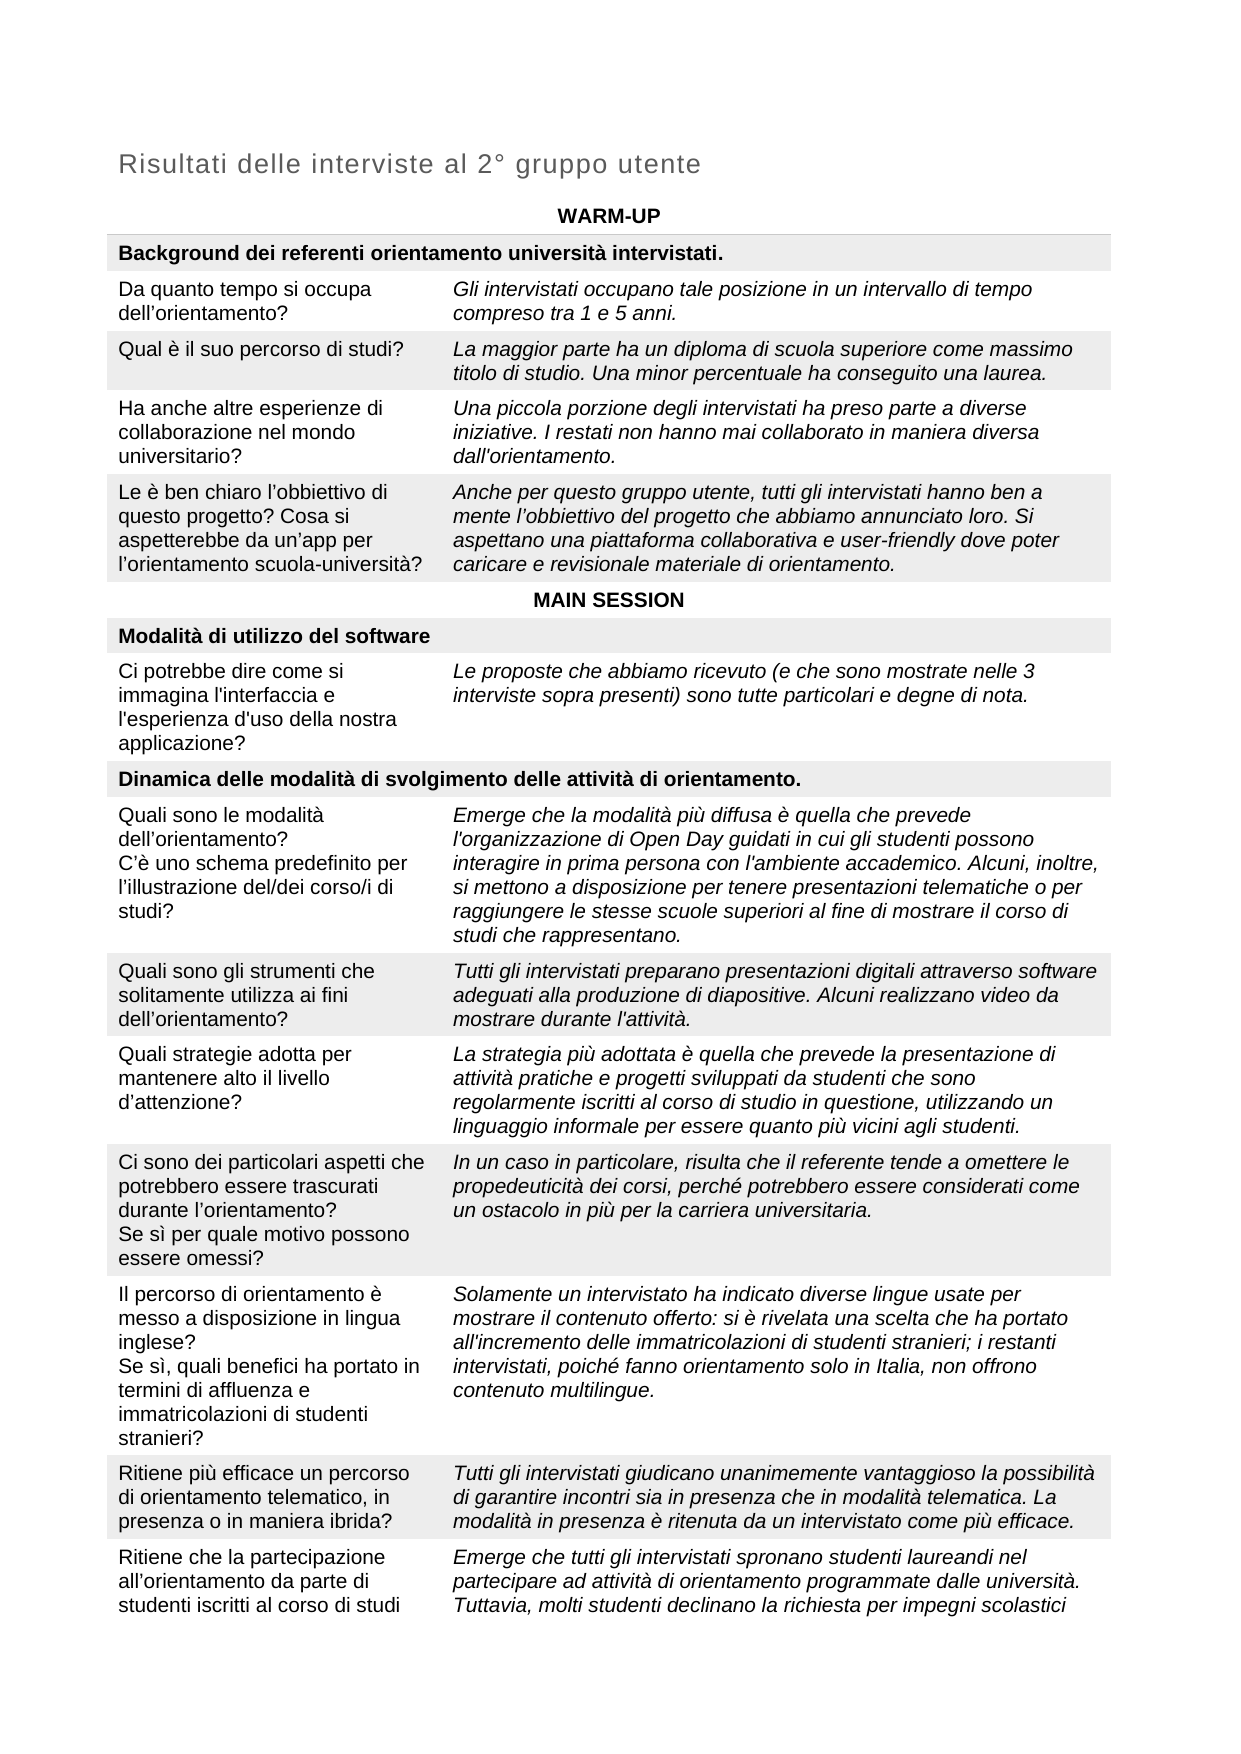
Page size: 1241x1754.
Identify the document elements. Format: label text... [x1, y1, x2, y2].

table_cell Background dei referenti orientamento università intervistati. [107, 235, 1111, 271]
table_header WARM-UP [107, 198, 1111, 234]
table_cell Una piccola porzione degli intervistati ha preso parte a diverse iniziative. I restati non hanno mai collaborato in maniera diversa dall'orientamento. [442, 390, 1111, 474]
table_cell La maggior parte ha un diploma di scuola superiore come massimo titolo di studio. Una minor percentuale ha conseguito una laurea. [442, 331, 1111, 390]
table_cell Solamente un intervistato ha indicato diverse lingue usate per mostrare il contenuto offerto: si è rivelata una scelta che ha portato all'incremento delle immatricolazioni di studenti stranieri; i restanti intervistati, poiché fanno orientamento solo in Italia, non offrono contenuto multilingue. [442, 1276, 1111, 1455]
table_cell Emerge che la modalità più diffusa è quella che prevede l'organizzazione di Open Day guidati in cui gli studenti possono interagire in prima persona con l'ambiente accademico. Alcuni, inoltre, si mettono a disposizione per tenere presentazioni telematiche o per raggiungere le stesse scuole superiori al fine di mostrare il corso di studi che rappresentano. [442, 797, 1111, 953]
table_cell Quali strategie adotta per mantenere alto il livello d’attenzione? [107, 1036, 442, 1144]
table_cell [442, 1539, 1111, 1623]
table_cell Gli intervistati occupano tale posizione in un intervallo di tempo compreso tra 1 e 5 anni. [442, 271, 1111, 331]
table_cell Anche per questo gruppo utente, tutti gli intervistati hanno ben a mente l’obbiettivo del progetto che abbiamo annunciato loro. Si aspettano una piattaforma collaborativa e user-friendly dove poter caricare e revisionale materiale di orientamento. [442, 474, 1111, 582]
table_cell Quali sono le modalità dell’orientamento? C’è uno schema predefinito per l’illustrazione del/dei corso/i di studi? [107, 797, 442, 953]
table_cell Da quanto tempo si occupa dell’orientamento? [107, 271, 442, 331]
table_cell Modalità di utilizzo del software [107, 618, 1111, 653]
table_cell Dinamica delle modalità di svolgimento delle attività di orientamento. [107, 761, 1111, 797]
table_cell Qual è il suo percorso di studi? [107, 331, 442, 390]
table_cell Ci potrebbe dire come si immagina l'interfaccia e l'esperienza d'uso della nostra applicazione? [107, 654, 442, 761]
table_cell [107, 1539, 442, 1623]
table_cell In un caso in particolare, risulta che il referente tende a omettere le propedeuticità dei corsi, perché potrebbero essere considerati come un ostacolo in più per la carriera universitaria. [442, 1144, 1111, 1276]
table_cell Ritiene più efficace un percorso di orientamento telematico, in presenza o in maniera ibrida? [107, 1455, 442, 1539]
table_cell La strategia più adottata è quella che prevede la presentazione di attività pratiche e progetti sviluppati da studenti che sono regolarmente iscritti al corso di studio in questione, utilizzando un linguaggio informale per essere quanto più vicini agli studenti. [442, 1036, 1111, 1144]
table_cell Tutti gli intervistati giudicano unanimemente vantaggioso la possibilità di garantire incontri sia in presenza che in modalità telematica. La modalità in presenza è ritenuta da un intervistato come più efficace. [442, 1455, 1111, 1539]
table_cell Tutti gli intervistati preparano presentazioni digitali attraverso software adeguati alla produzione di diapositive. Alcuni realizzano video da mostrare durante l'attività. [442, 953, 1111, 1036]
table_cell Le è ben chiaro l’obbiettivo di questo progetto? Cosa si aspetterebbe da un’app per l’orientamento scuola-università? [107, 474, 442, 582]
table_cell Le proposte che abbiamo ricevuto (e che sono mostrate nelle 3 interviste sopra presenti) sono tutte particolari e degne di nota. [442, 654, 1111, 761]
table_cell Quali sono gli strumenti che solitamente utilizza ai fini dell’orientamento? [107, 953, 442, 1036]
table_cell Ha anche altre esperienze di collaborazione nel mondo universitario? [107, 390, 442, 474]
table_cell MAIN SESSION [107, 582, 1111, 618]
list Risultati delle interviste al 2° gruppo utente [118, 148, 1122, 179]
table_cell Ci sono dei particolari aspetti che potrebbero essere trascurati durante l’orientamento? Se sì per quale motivo possono essere omessi? [107, 1144, 442, 1276]
table_cell Il percorso di orientamento è messo a disposizione in lingua inglese? Se sì, quali benefici ha portato in termini di affluenza e immatricolazioni di studenti stranieri? [107, 1276, 442, 1455]
